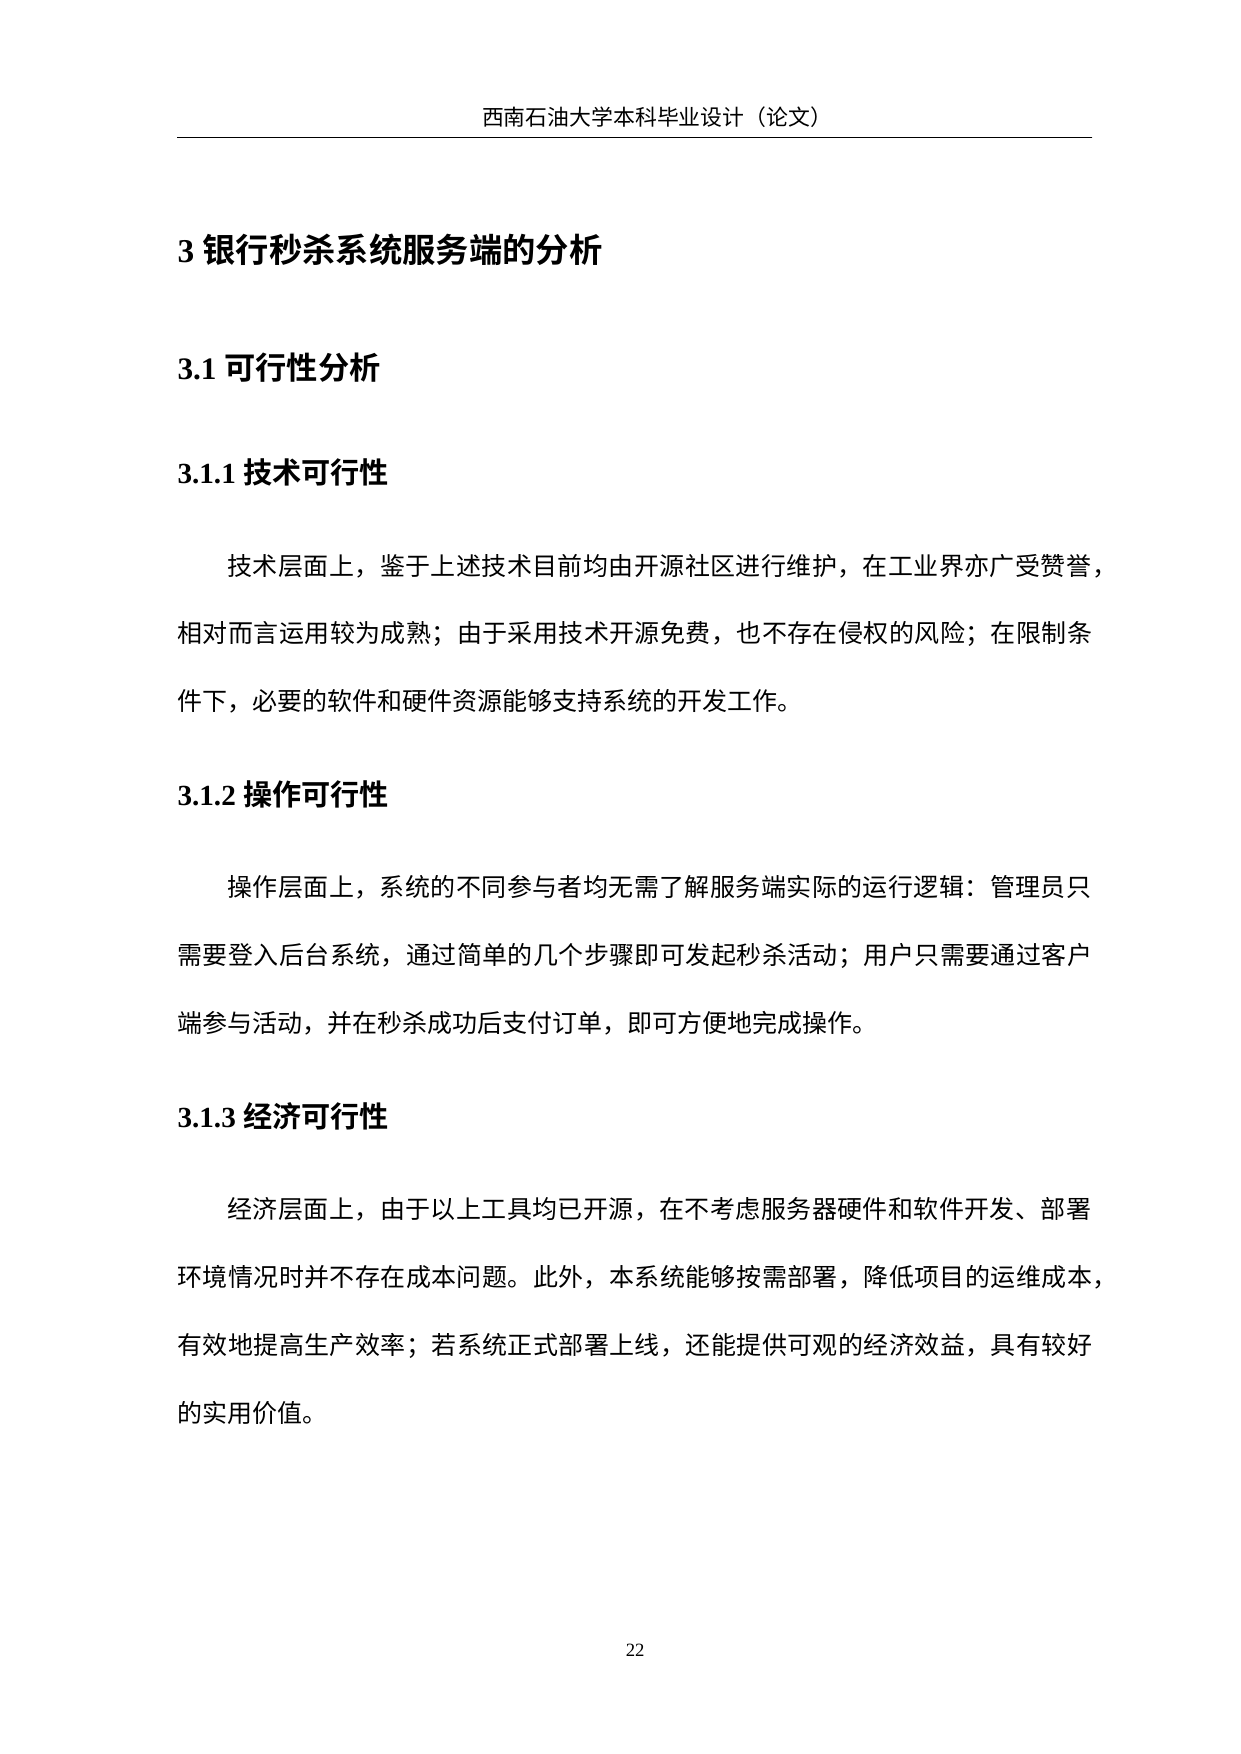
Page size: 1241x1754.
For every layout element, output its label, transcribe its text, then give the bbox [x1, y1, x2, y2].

text 操作层面上，系统的不同参与者均无需了解服务端实际的运行逻辑：管理员只需要登入后台系统，通过简单的几个步骤即可发起秒杀活动；用户只需要通过客户端参与活动，并在秒杀成功后支付订单，即可方便地完成操作。 [177, 852, 1092, 1056]
subtitle 技术可行性 [177, 437, 1092, 505]
subtitle 经济可行性 [177, 1081, 1092, 1148]
subtitle 银行秒杀系统服务端的分析 [177, 214, 1092, 282]
text 经济层面上，由于以上工具均已开源，在不考虑服务器硬件和软件开发、部署环境情况时并不存在成本问题。此外，本系统能够按需部署，降低项目的运维成本，有效地提高生产效率；若系统正式部署上线，还能提供可观的经济效益，具有较好的实用价值。 [177, 1173, 1092, 1445]
subtitle 可行性分析 [177, 332, 1092, 400]
subtitle 操作可行性 [177, 759, 1092, 827]
text 技术层面上，鉴于上述技术目前均由开源社区进行维护，在工业界亦广受赞誉，相对而言运用较为成熟；由于采用技术开源免费，也不存在侵权的风险；在限制条件下，必要的软件和硬件资源能够支持系统的开发工作。 [177, 530, 1092, 734]
